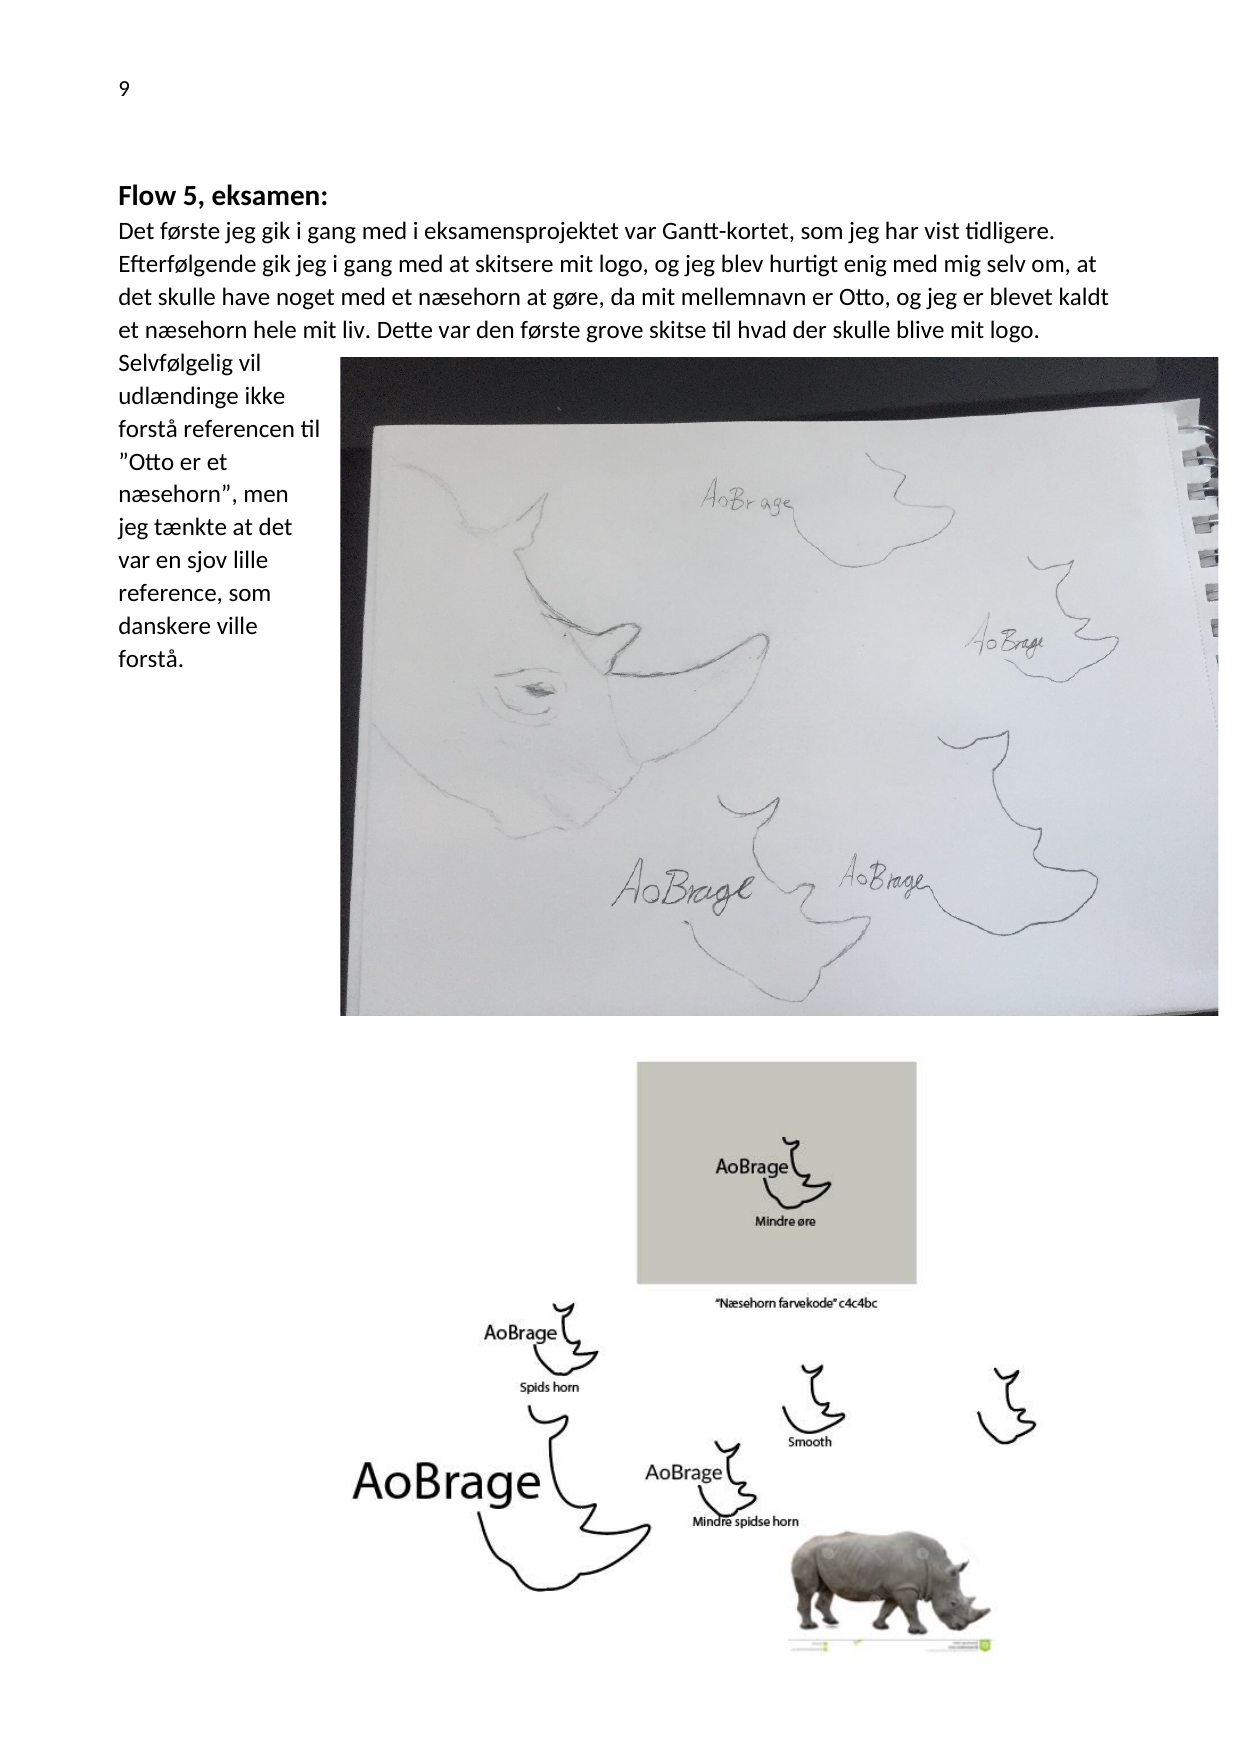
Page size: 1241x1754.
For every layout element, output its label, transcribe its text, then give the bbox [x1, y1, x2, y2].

picture [342, 1037, 1117, 1716]
text Flow 5, eksamen: Det første jeg gik i gang med i eksamensprojektet var Gantt-kortet, som jeg har vist tidligere. Efterfølgende gik jeg i gang med at skitsere mit logo, og jeg blev hurtigt enig med mig selv om, at det skulle have noget med et næsehorn at gøre, da mit mellemnavn er Otto, og jeg er blevet kaldt et næsehorn hele mit liv. Dette var den første grove skitse til hvad der skulle blive mit logo. Selvfølgelig vil udlændinge ikke forstå referencen til ”Otto er et næsehorn”, men jeg tænkte at det var en sjov lille reference, som danskere ville forstå. [118, 177, 1122, 674]
picture [340, 357, 1219, 1016]
